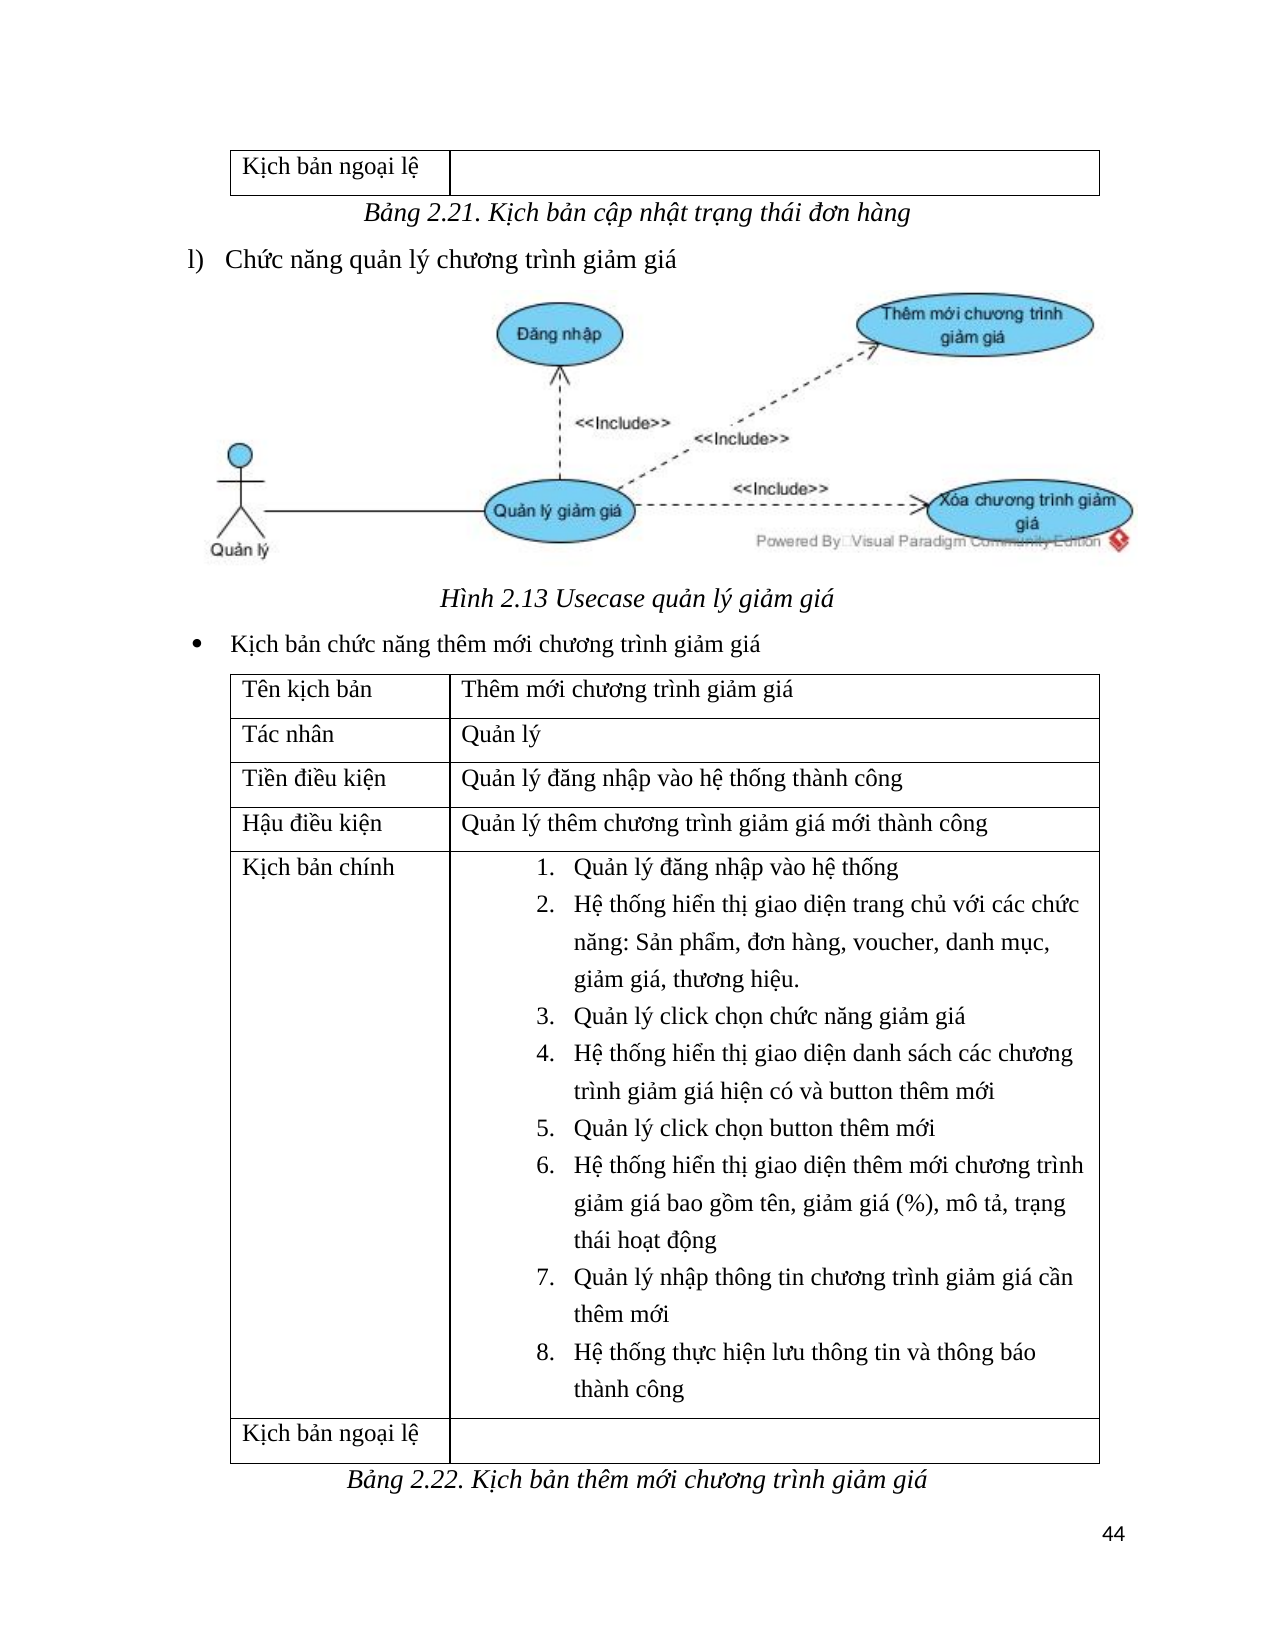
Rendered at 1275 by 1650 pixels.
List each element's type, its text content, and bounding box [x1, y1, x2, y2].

table_cell Quản lý đăng nhập vào hệ thống thành công [451, 763, 1099, 807]
list Kịch bản chức năng thêm mới chương trình giảm giá [193, 629, 1122, 658]
list Chức năng quản lý chương trình giảm giá [187, 243, 1122, 274]
table_cell Quản lý đăng nhập vào hệ thống Hệ thống hiển thị giao diện trang chủ với các chức năng: Sản phẩm, đơn hàng, voucher, danh mục, giảm giá, thương hiệu. Quản lý click chọn chức năng giảm giá Hệ thống hiển thị giao diện danh sách các chương trình giảm giá hiện có và button thêm mới Quản lý click chọn button thêm mới Hệ thống hiển thị giao diện thêm mới chương trình giảm giá bao gồm tên, giảm giá (%), mô tả, trạng thái hoạt động Quản lý nhập thông tin chương trình giảm giá cần thêm mới Hệ thống thực hiện lưu thông tin và thông báo thành công [451, 852, 1099, 1417]
table_cell Quản lý thêm chương trình giảm giá mới thành công [451, 808, 1099, 851]
table_cell Tác nhân [231, 719, 449, 762]
table_cell Tiền điều kiện [231, 763, 449, 807]
table_cell Kịch bản ngoại lệ [231, 151, 449, 195]
table_cell [451, 1419, 1099, 1462]
table_cell Hậu điều kiện [231, 808, 449, 851]
text Bảng 2.21. Kịch bản cập nhật trạng thái đơn hàng [151, 196, 1122, 227]
table_cell Quản lý [451, 719, 1099, 762]
table_cell Kịch bản ngoại lệ [231, 1419, 449, 1462]
table_header Tên kịch bản [231, 675, 449, 718]
table_cell Kịch bản chính [231, 852, 449, 1417]
table_header Thêm mới chương trình giảm giá [451, 675, 1099, 718]
picture [192, 290, 1138, 567]
text Bảng 2.22. Kịch bản thêm mới chương trình giảm giá [151, 1463, 1122, 1495]
text Hình 2.13 Usecase quản lý giảm giá [151, 582, 1122, 613]
table_cell [451, 151, 1099, 195]
